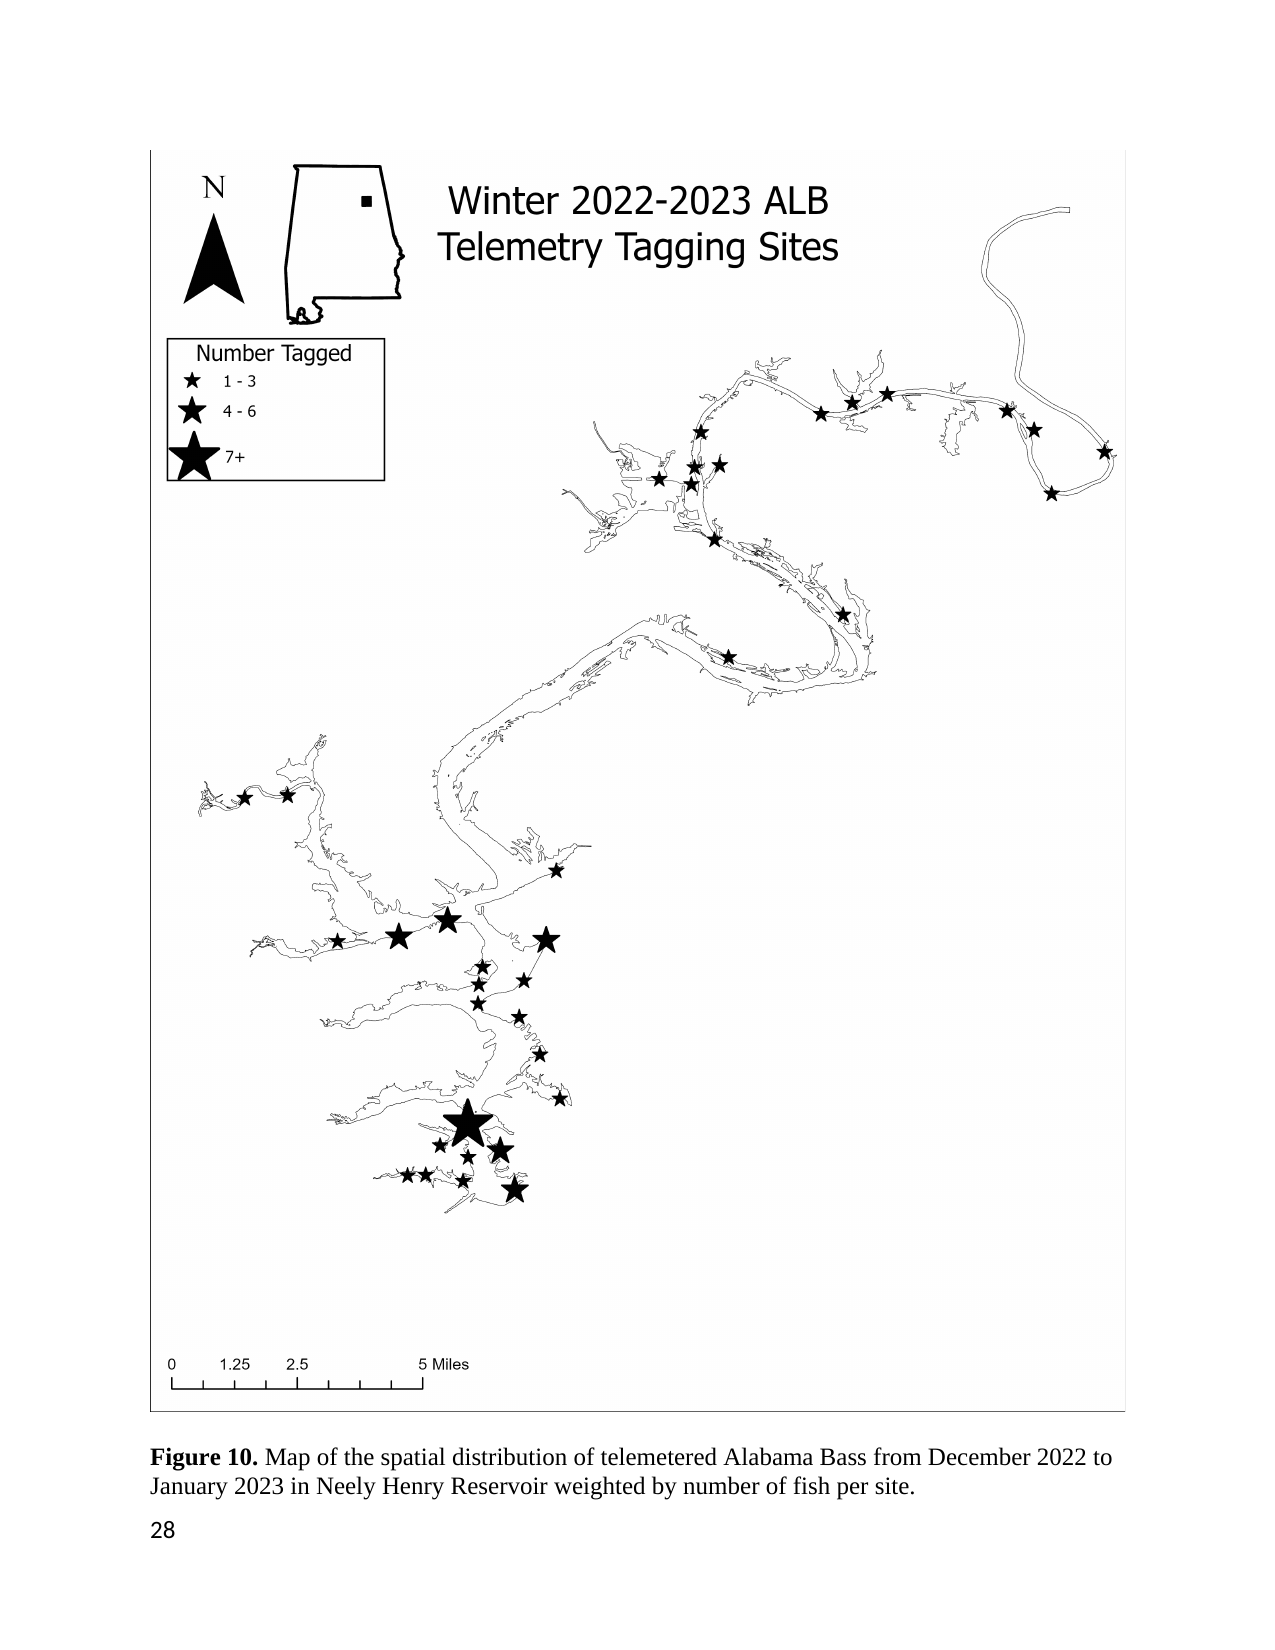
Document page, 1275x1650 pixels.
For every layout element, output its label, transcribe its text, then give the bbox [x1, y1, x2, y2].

text Figure 10. Map of the spatial distribution of telemetered Alabama Bass from December 2022 to January 2023 in Neely Henry Reservoir weighted by number of fish per site. [150, 1442, 1125, 1500]
picture [150, 150, 1125, 1412]
